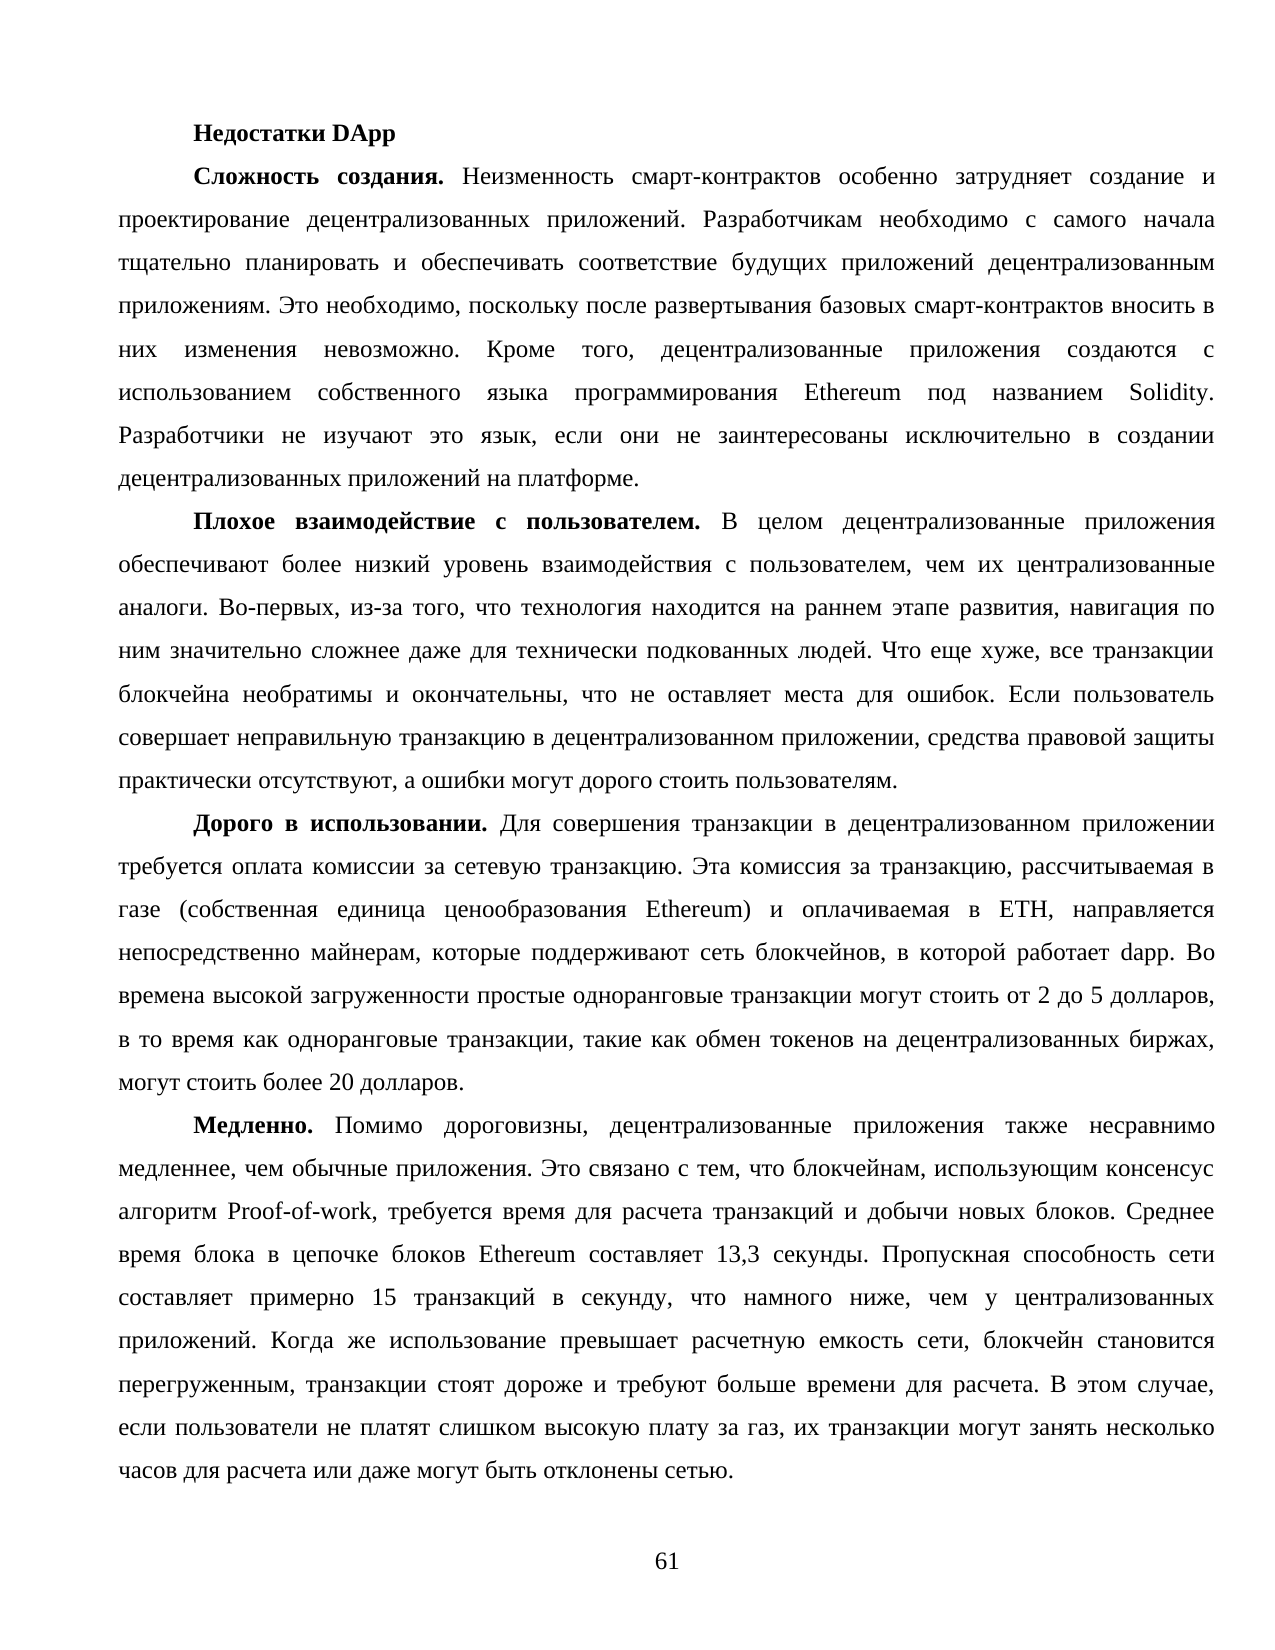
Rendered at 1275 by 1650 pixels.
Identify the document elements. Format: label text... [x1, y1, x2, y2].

text Дорого в использовании. Для совершения транзакции в децентрализованном приложении требуется оплата комиссии за сетевую транзакцию. Эта комиссия за транзакцию, рассчитываемая в газе (собственная единица ценообразования Ethereum) и оплачиваемая в ETH, направляется непосредственно майнерам, которые поддерживают сеть блокчейнов, в которой работает dapp. Во времена высокой загруженности простые одноранговые транзакции могут стоить от 2 до 5 долларов, в то время как одноранговые транзакции, такие как обмен токенов на децентрализованных биржах, могут стоить более 20 долларов. [118, 808, 1216, 1096]
text Медленно. Помимо дороговизны, децентрализованные приложения также несравнимо медленнее, чем обычные приложения. Это связано с тем, что блокчейнам, использующим консенсус алгоритм Proof-of-work, требуется время для расчета транзакций и добычи новых блоков. Среднее время блока в цепочке блоков Ethereum составляет 13,3 секунды. Пропускная способность сети составляет примерно 15 транзакций в секунду, что намного ниже, чем у централизованных приложений. Когда же использование превышает расчетную емкость сети, блокчейн становится перегруженным, транзакции стоят дороже и требуют больше времени для расчета. В этом случае, если пользователи не платят слишком высокую плату за газ, их транзакции могут занять несколько часов для расчета или даже могут быть отклонены сетью. [118, 1110, 1216, 1484]
text Недостатки DApp [118, 118, 1216, 147]
text Плохое взаимодействие с пользователем. В целом децентрализованные приложения обеспечивают более низкий уровень взаимодействия с пользователем, чем их централизованные аналоги. Во-первых, из-за того, что технология находится на раннем этапе развития, навигация по ним значительно сложнее даже для технически подкованных людей. Что еще хуже, все транзакции блокчейна необратимы и окончательны, что не оставляет места для ошибок. Если пользователь совершает неправильную транзакцию в децентрализованном приложении, средства правовой защиты практически отсутствуют, а ошибки могут дорого стоить пользователям. [118, 506, 1216, 794]
text Сложность создания. Неизменность смарт-контрактов особенно затрудняет создание и проектирование децентрализованных приложений. Разработчикам необходимо с самого начала тщательно планировать и обеспечивать соответствие будущих приложений децентрализованным приложениям. Это необходимо, поскольку после развертывания базовых смарт-контрактов вносить в них изменения невозможно. Кроме того, децентрализованные приложения создаются с использованием собственного языка программирования Ethereum под названием Solidity. Разработчики не изучают это язык, если они не заинтересованы исключительно в создании децентрализованных приложений на платформе. [118, 161, 1216, 492]
